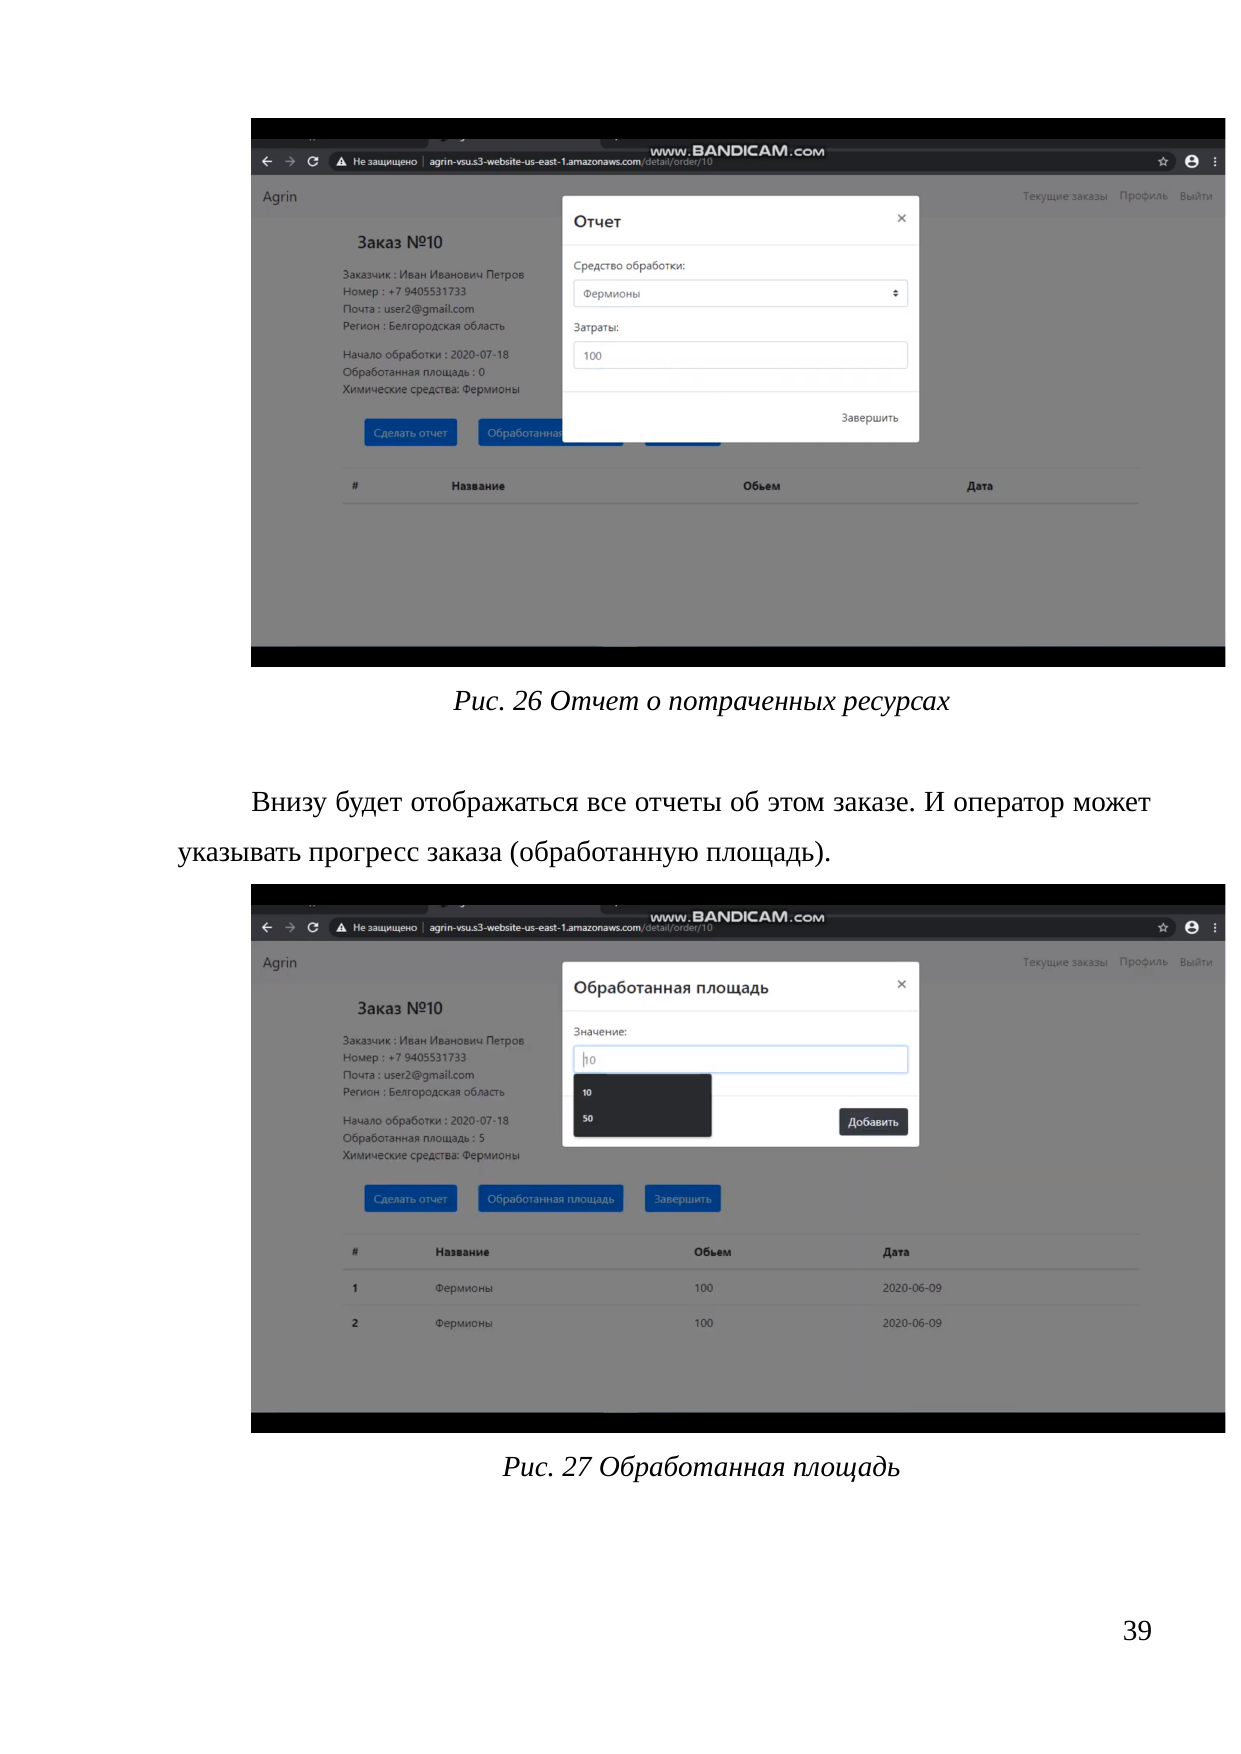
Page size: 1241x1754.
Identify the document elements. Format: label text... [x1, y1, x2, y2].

text Внизу будет отображаться все отчеты об этом заказе. И оператор может указывать прогресс заказа (обработанную площадь). [177, 784, 1152, 867]
picture [251, 118, 1226, 667]
text Рис. 27 Обработанная площадь [177, 1449, 1152, 1483]
picture [251, 884, 1226, 1433]
text Рис. 26 Отчет о потраченных ресурсах [177, 683, 1152, 717]
